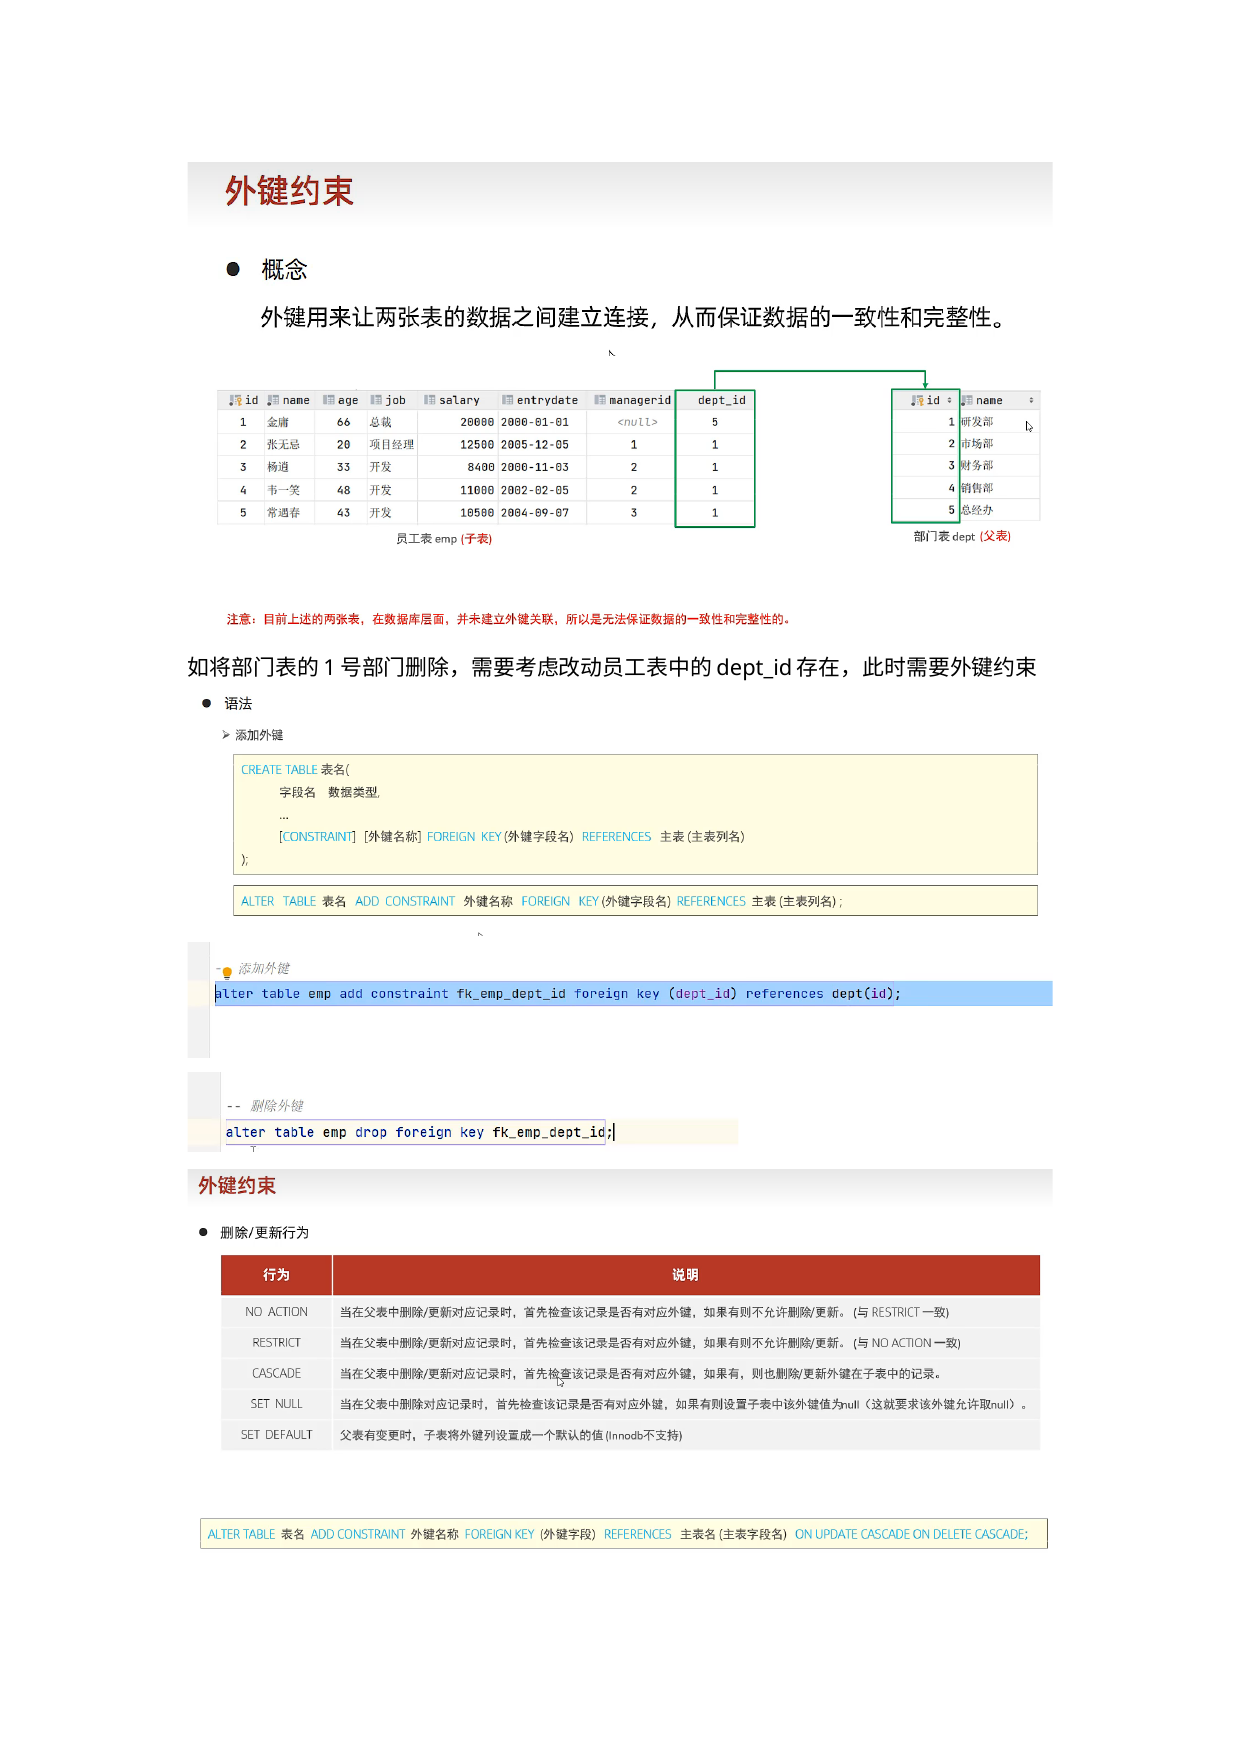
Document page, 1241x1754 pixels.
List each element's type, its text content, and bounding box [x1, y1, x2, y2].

picture [187, 357, 1053, 629]
picture [187, 1494, 1053, 1561]
picture [187, 1169, 1053, 1472]
text 如将部门表的1号部门删除，需要考虑改动员工表中的dept_id存在，此时需要外键约束 [187, 649, 1053, 682]
picture [187, 162, 1053, 356]
picture [187, 942, 1053, 1058]
picture [187, 1072, 739, 1152]
picture [187, 682, 1053, 936]
